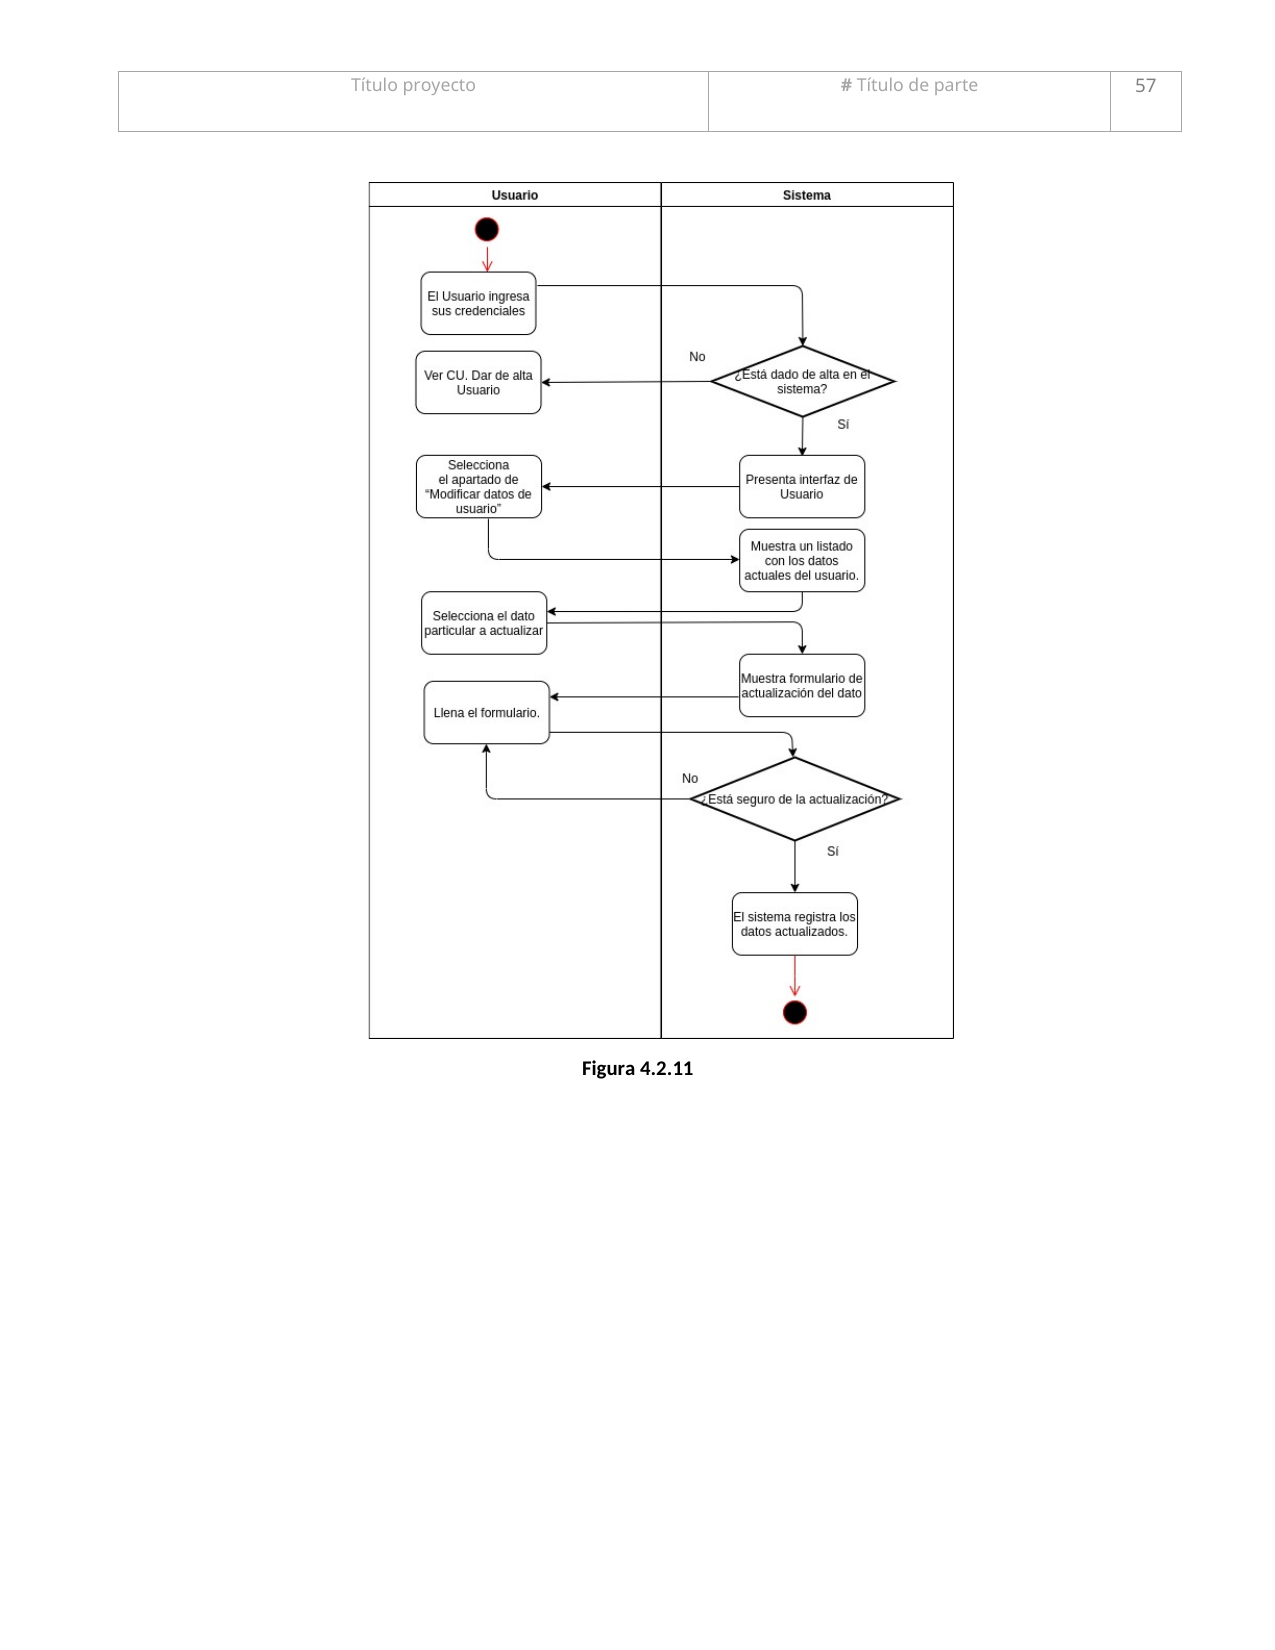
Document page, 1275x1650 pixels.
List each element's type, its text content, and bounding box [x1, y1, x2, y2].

picture [368, 182, 954, 1039]
